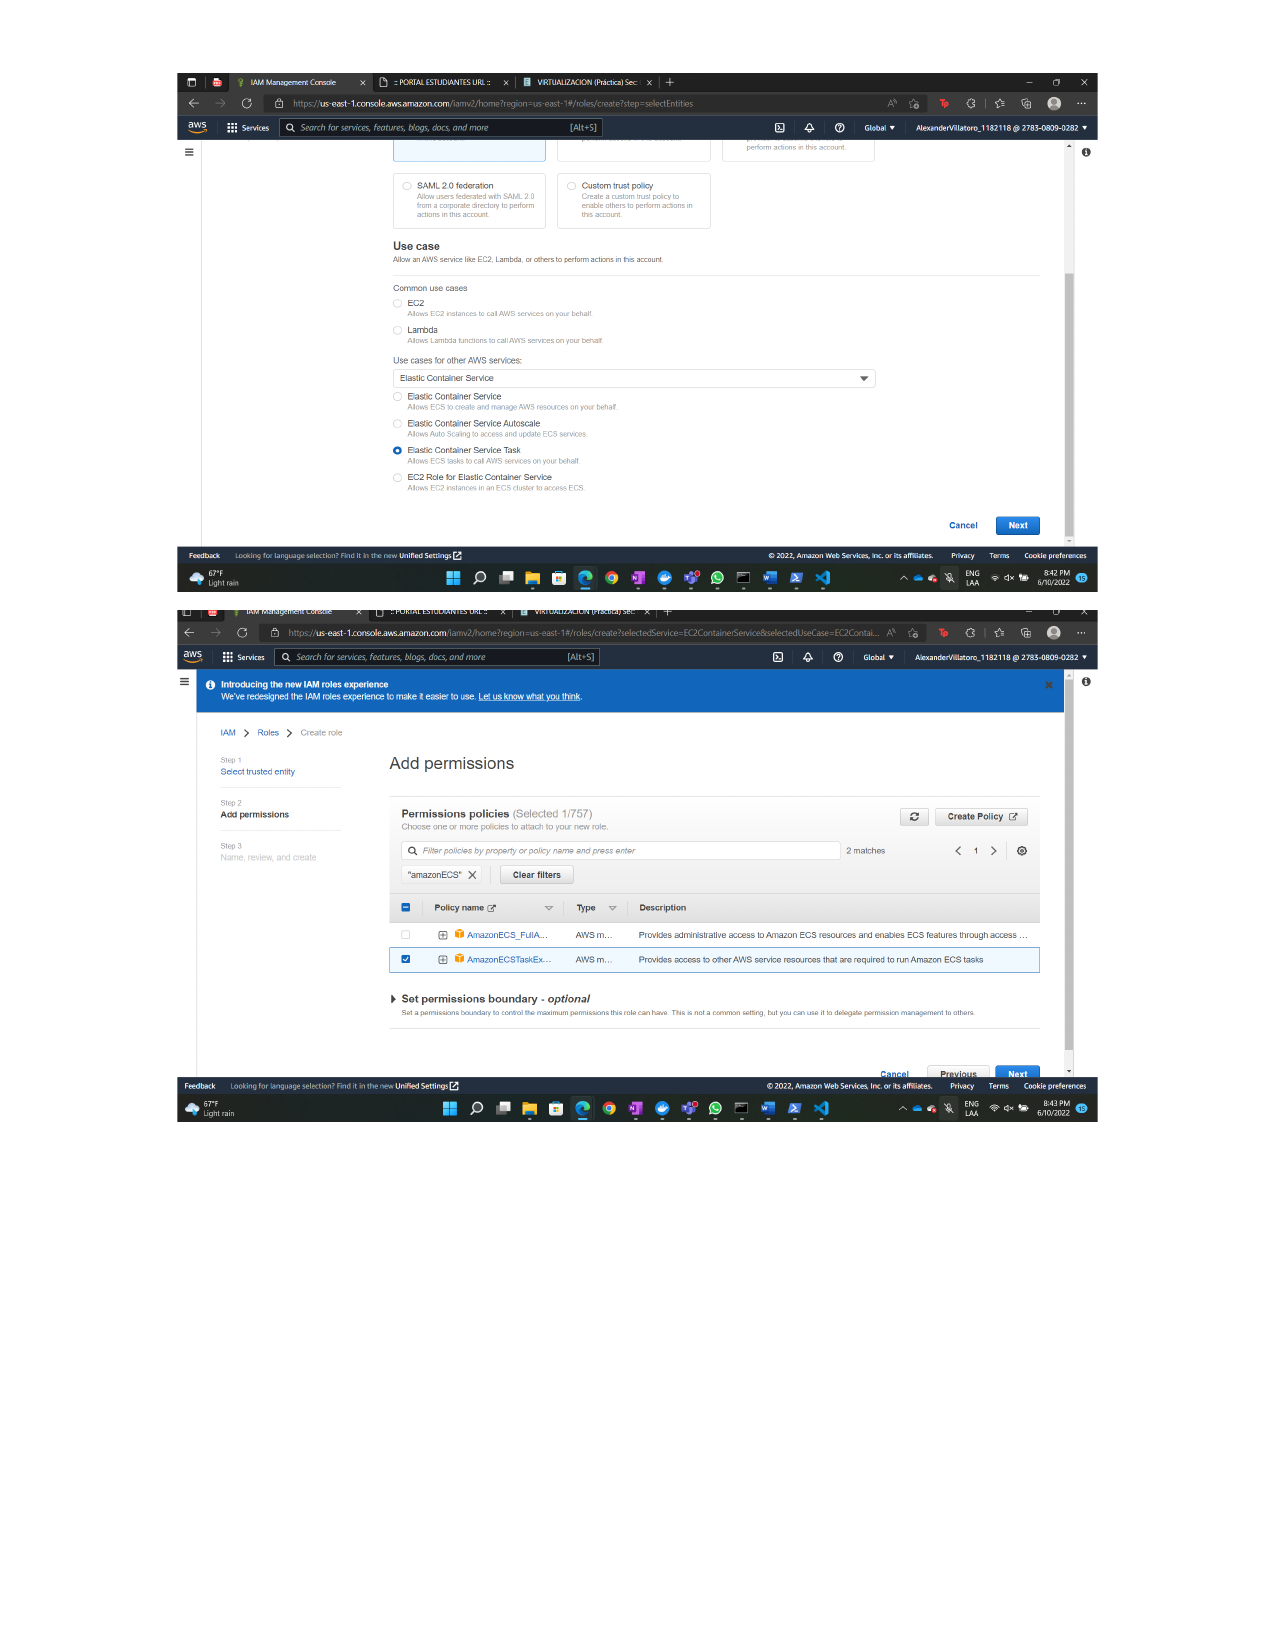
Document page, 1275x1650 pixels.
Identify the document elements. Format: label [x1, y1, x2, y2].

picture [177, 73, 1098, 592]
picture [177, 610, 1098, 1122]
